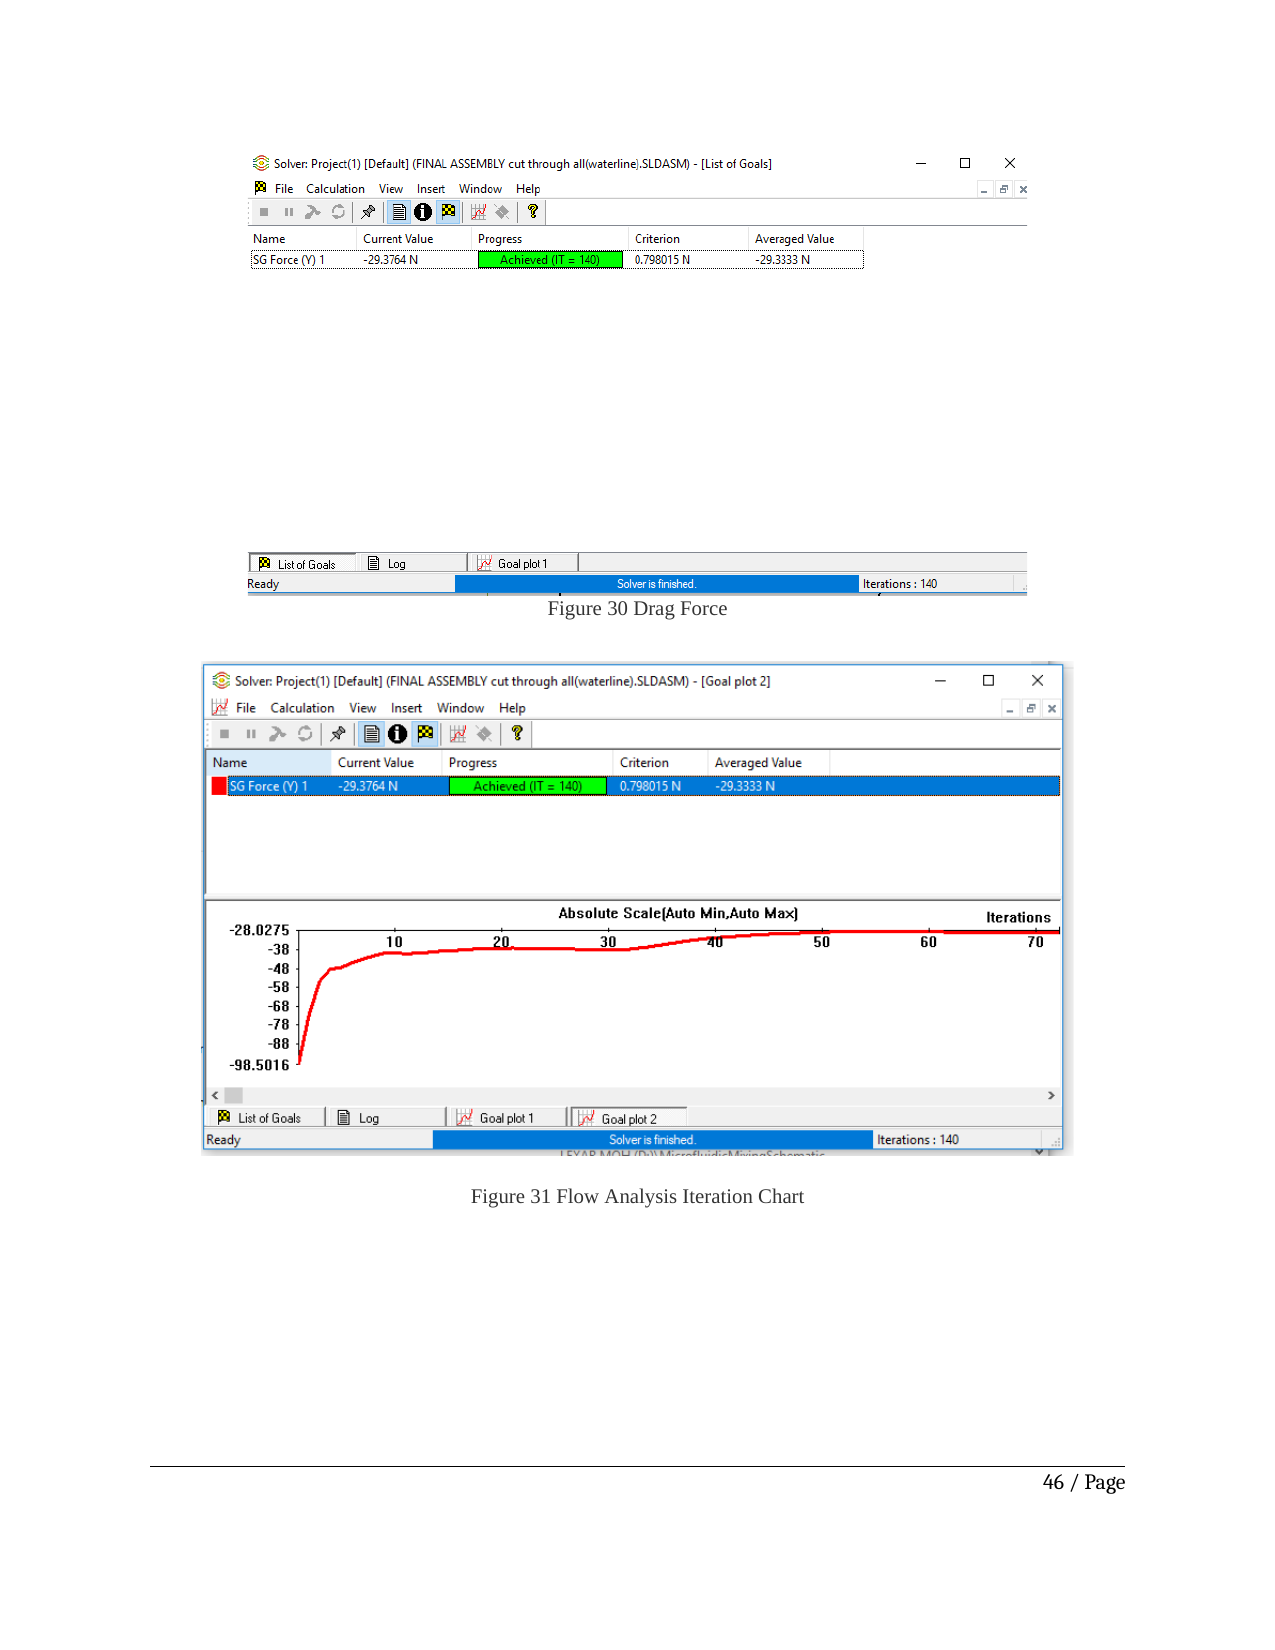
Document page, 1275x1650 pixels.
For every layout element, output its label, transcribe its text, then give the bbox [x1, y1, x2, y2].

text Figure 30 Drag Force [150, 596, 1125, 620]
picture [247, 150, 1028, 596]
picture [201, 661, 1074, 1156]
text Figure 31 Flow Analysis Iteration Chart [150, 1184, 1125, 1208]
